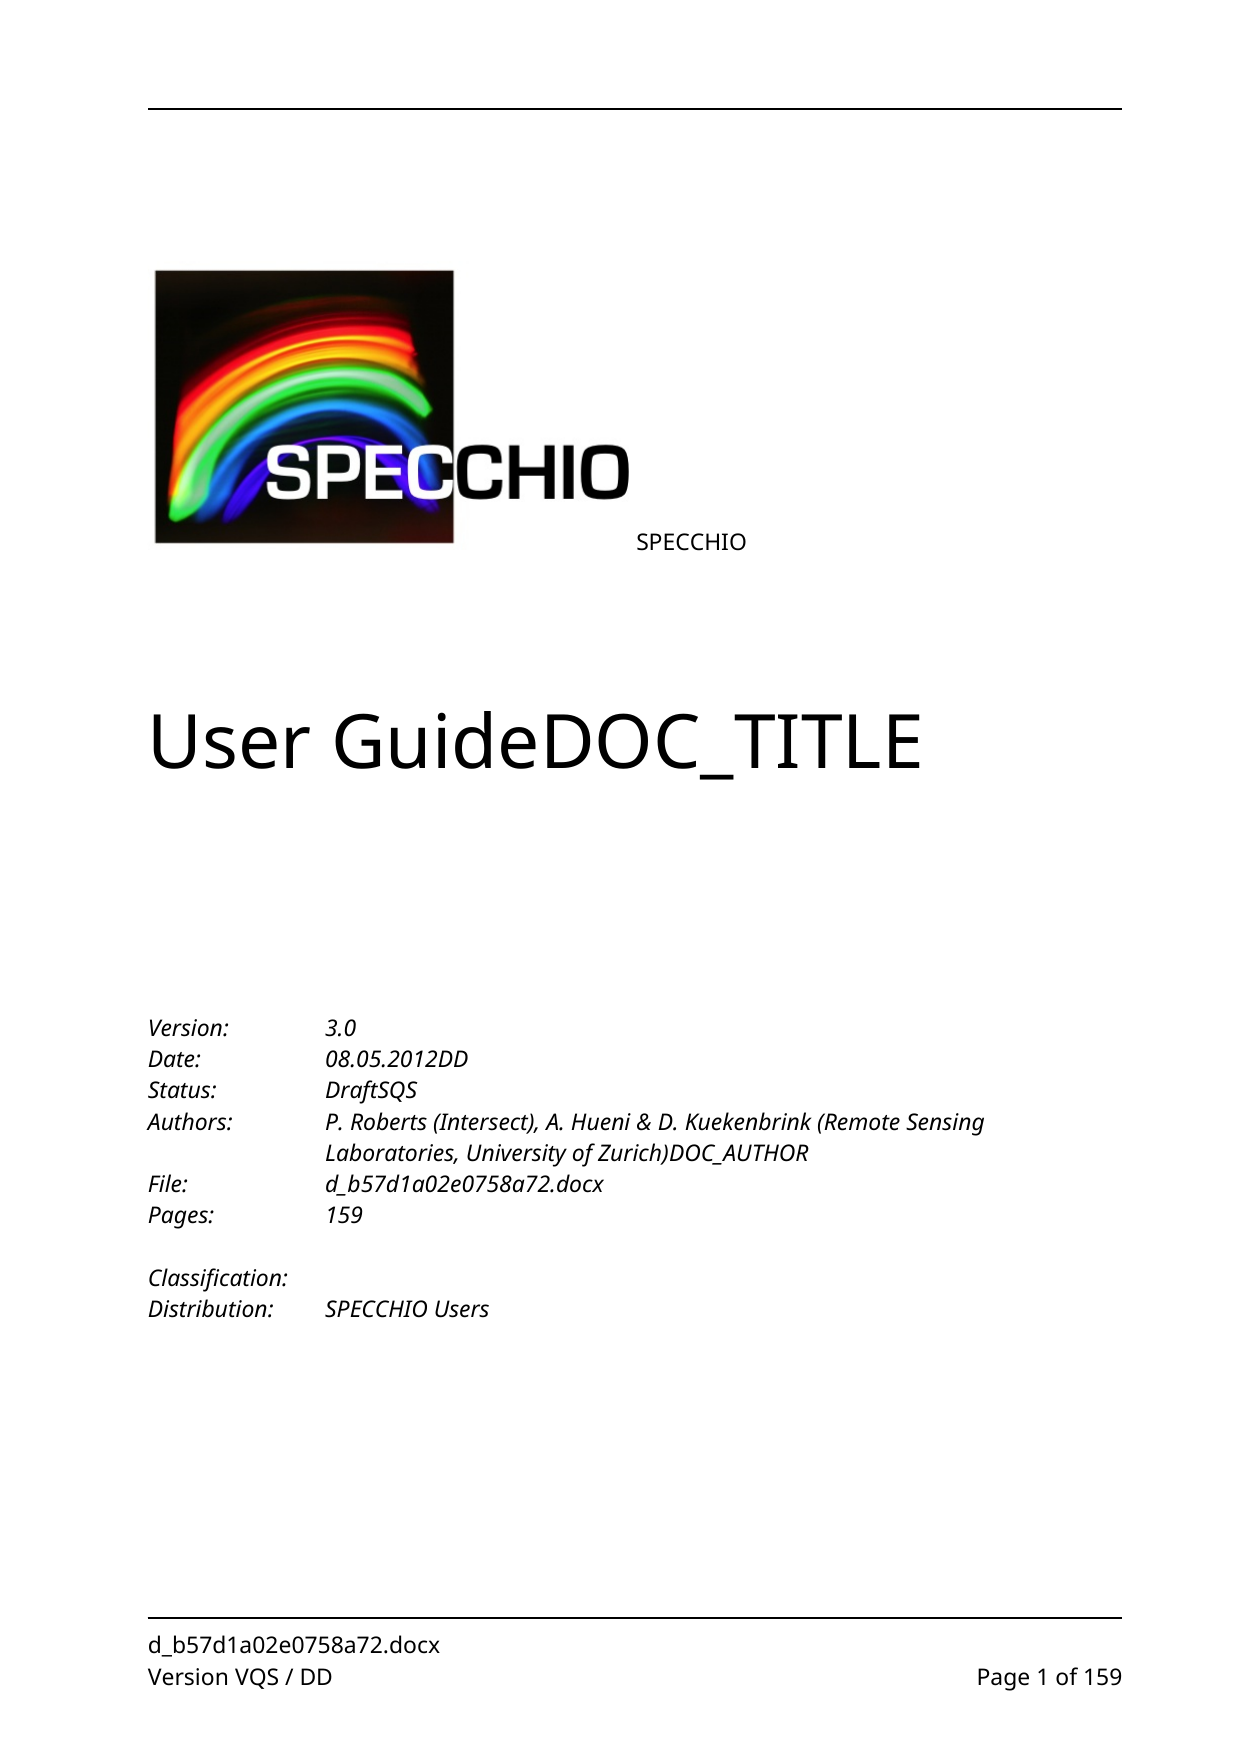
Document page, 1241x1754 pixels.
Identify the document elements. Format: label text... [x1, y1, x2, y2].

text Pages: 151 [148, 1199, 1122, 1230]
text File: SPECCHIO_UserGuide.docx [148, 1168, 1122, 1199]
text Classification: [148, 1262, 1122, 1293]
picture [147, 261, 637, 550]
